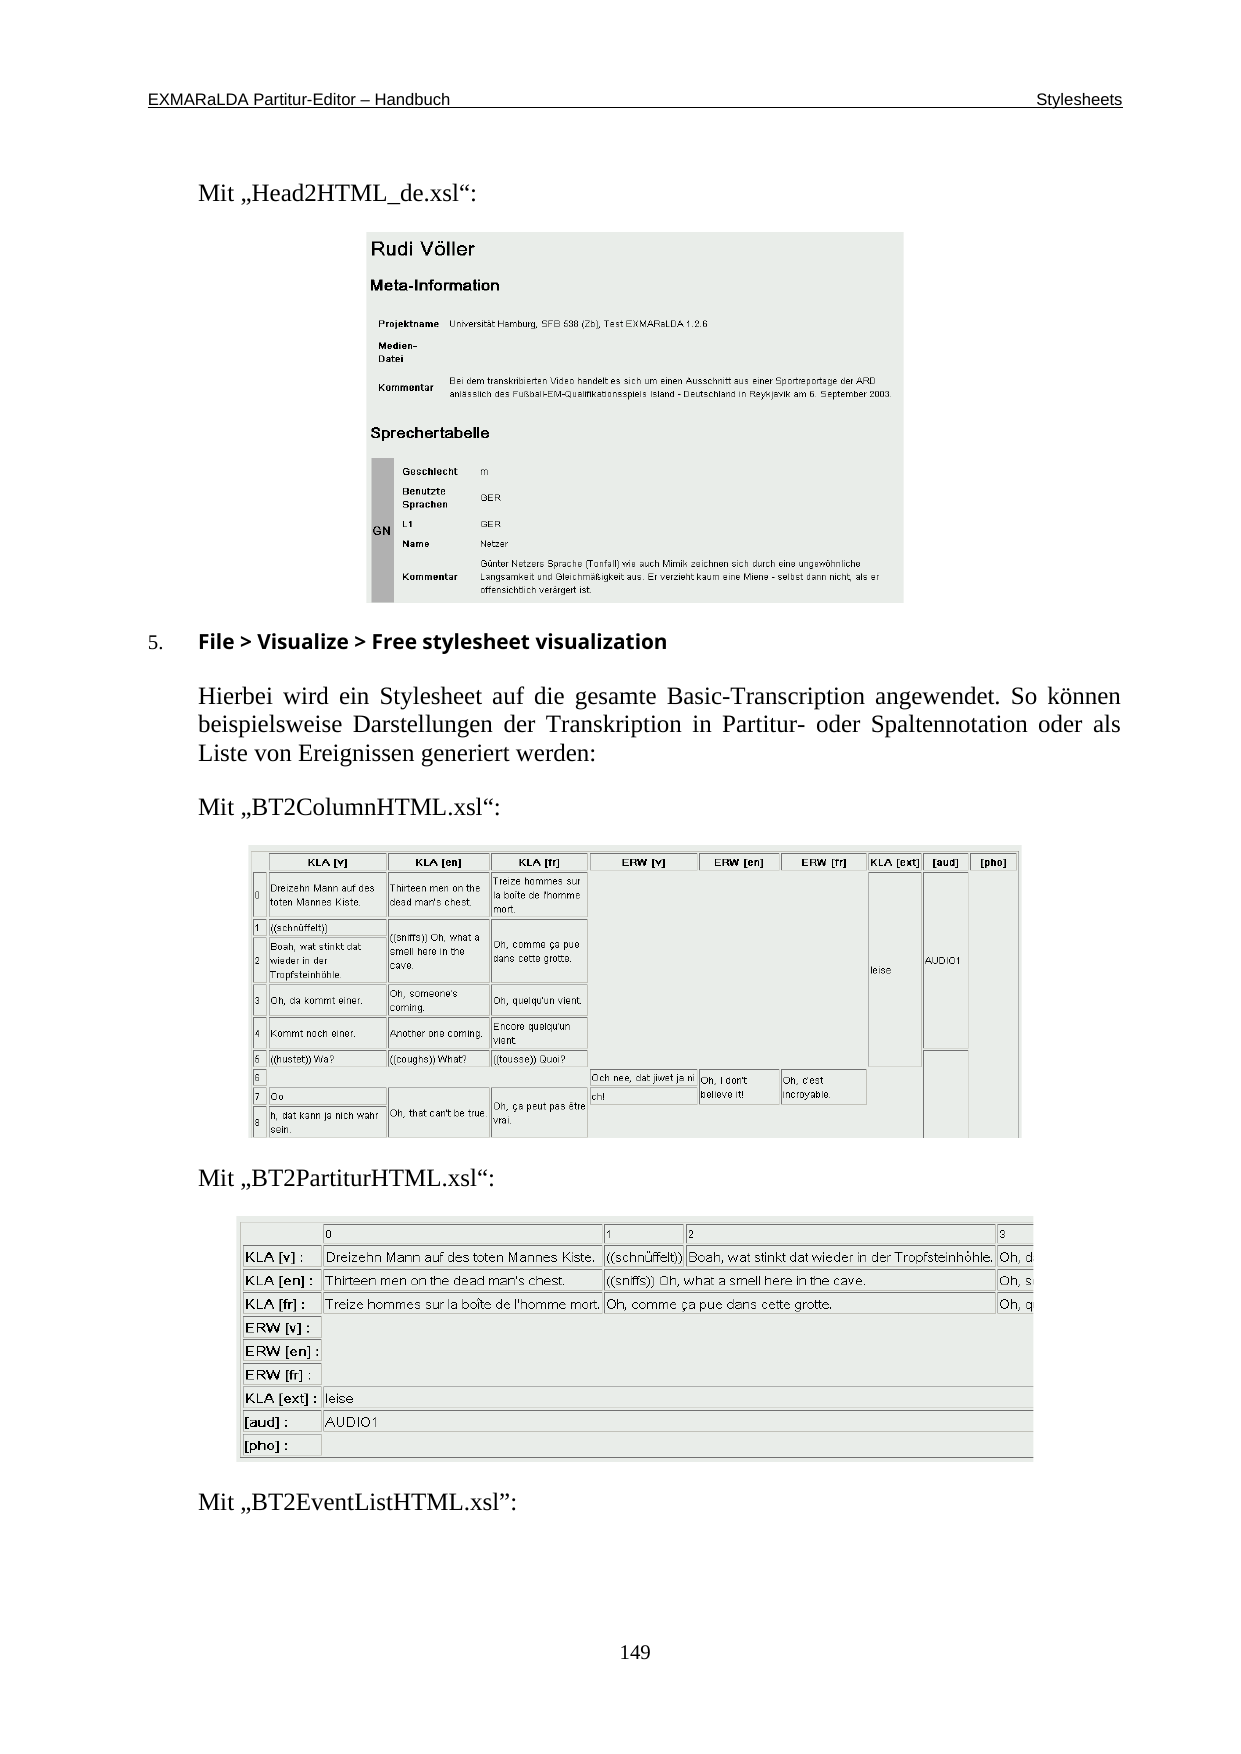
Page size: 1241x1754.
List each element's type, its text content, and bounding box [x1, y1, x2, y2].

text File > Visualize > Free stylesheet visualization [148, 627, 1122, 656]
text Mit „BT2ColumnHTML.xsl“: [198, 792, 1122, 821]
picture [366, 232, 904, 603]
picture [236, 1216, 1034, 1462]
text Mit „BT2PartiturHTML.xsl“: [198, 1163, 1122, 1192]
text Mit „BT2EventListHTML.xsl”: [198, 1487, 1122, 1516]
picture [248, 845, 1022, 1138]
text Hierbei wird ein Stylesheet auf die gesamte Basic-Transcription angewendet. So können beispielsweise Darstellungen der Transkription in Partitur- oder Spaltennotation oder als Liste von Ereignissen generiert werden: [198, 681, 1122, 767]
text Mit „Head2HTML_de.xsl“: [198, 178, 1122, 207]
